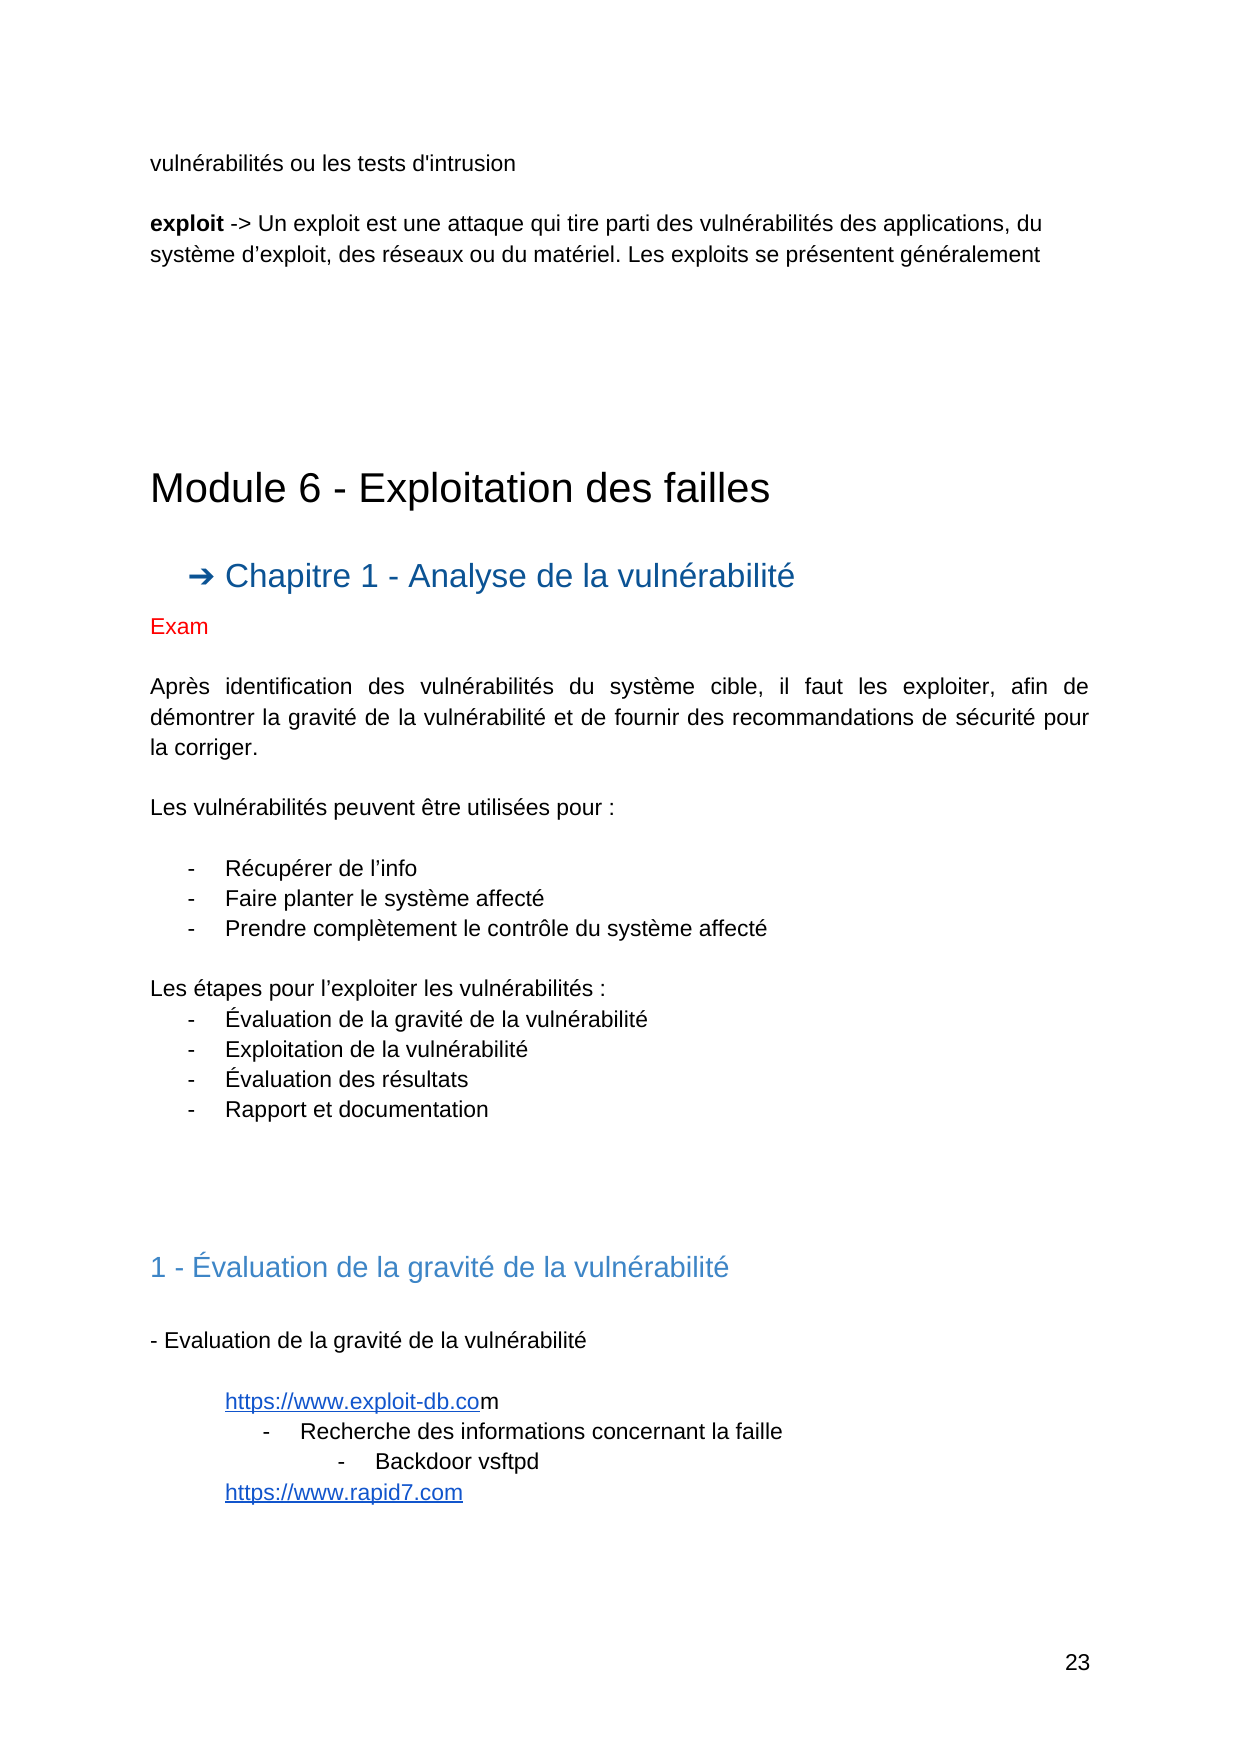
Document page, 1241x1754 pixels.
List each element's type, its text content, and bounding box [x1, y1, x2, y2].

text exploit -> Un exploit est une attaque qui tire parti des vulnérabilités des applications, du système d’exploit, des réseaux ou du matériel. Les exploits se présentent généralement [150, 210, 1090, 267]
text vulnérabilités ou les tests d'intrusion [150, 150, 1090, 176]
list Faire planter le système affecté [187, 885, 1090, 911]
list Rapport et documentation [187, 1096, 1090, 1122]
list Récupérer de l’info [187, 854, 1090, 881]
subtitle Chapitre 1 - Analyse de la vulnérabilité [187, 556, 1090, 594]
text Exam [150, 613, 1090, 639]
list Exploitation de la vulnérabilité [187, 1036, 1090, 1062]
text https://www.exploit-db.com [150, 1388, 1090, 1414]
text https://www.rapid7.com [150, 1478, 1090, 1505]
list Évaluation des résultats [187, 1066, 1090, 1092]
subtitle Module 6 - Exploitation des failles [150, 463, 1090, 511]
list Prendre complètement le contrôle du système affecté [187, 915, 1090, 941]
list Évaluation de la gravité de la vulnérabilité [187, 1006, 1090, 1032]
text Les étapes pour l’exploiter les vulnérabilités : [150, 975, 1090, 1002]
list Backdoor vsftpd [337, 1448, 1090, 1474]
subtitle 1 - Évaluation de la gravité de la vulnérabilité [150, 1250, 1090, 1284]
text Les vulnérabilités peuvent être utilisées pour : [150, 794, 1090, 820]
text Après identification des vulnérabilités du système cible, il faut les exploiter, afin de démontrer la gravité de la vulnérabilité et de fournir des recommandations de sécurité pour la corriger. [150, 673, 1090, 760]
text - Evaluation de la gravité de la vulnérabilité [150, 1327, 1090, 1354]
list Recherche des informations concernant la faille [262, 1418, 1090, 1444]
